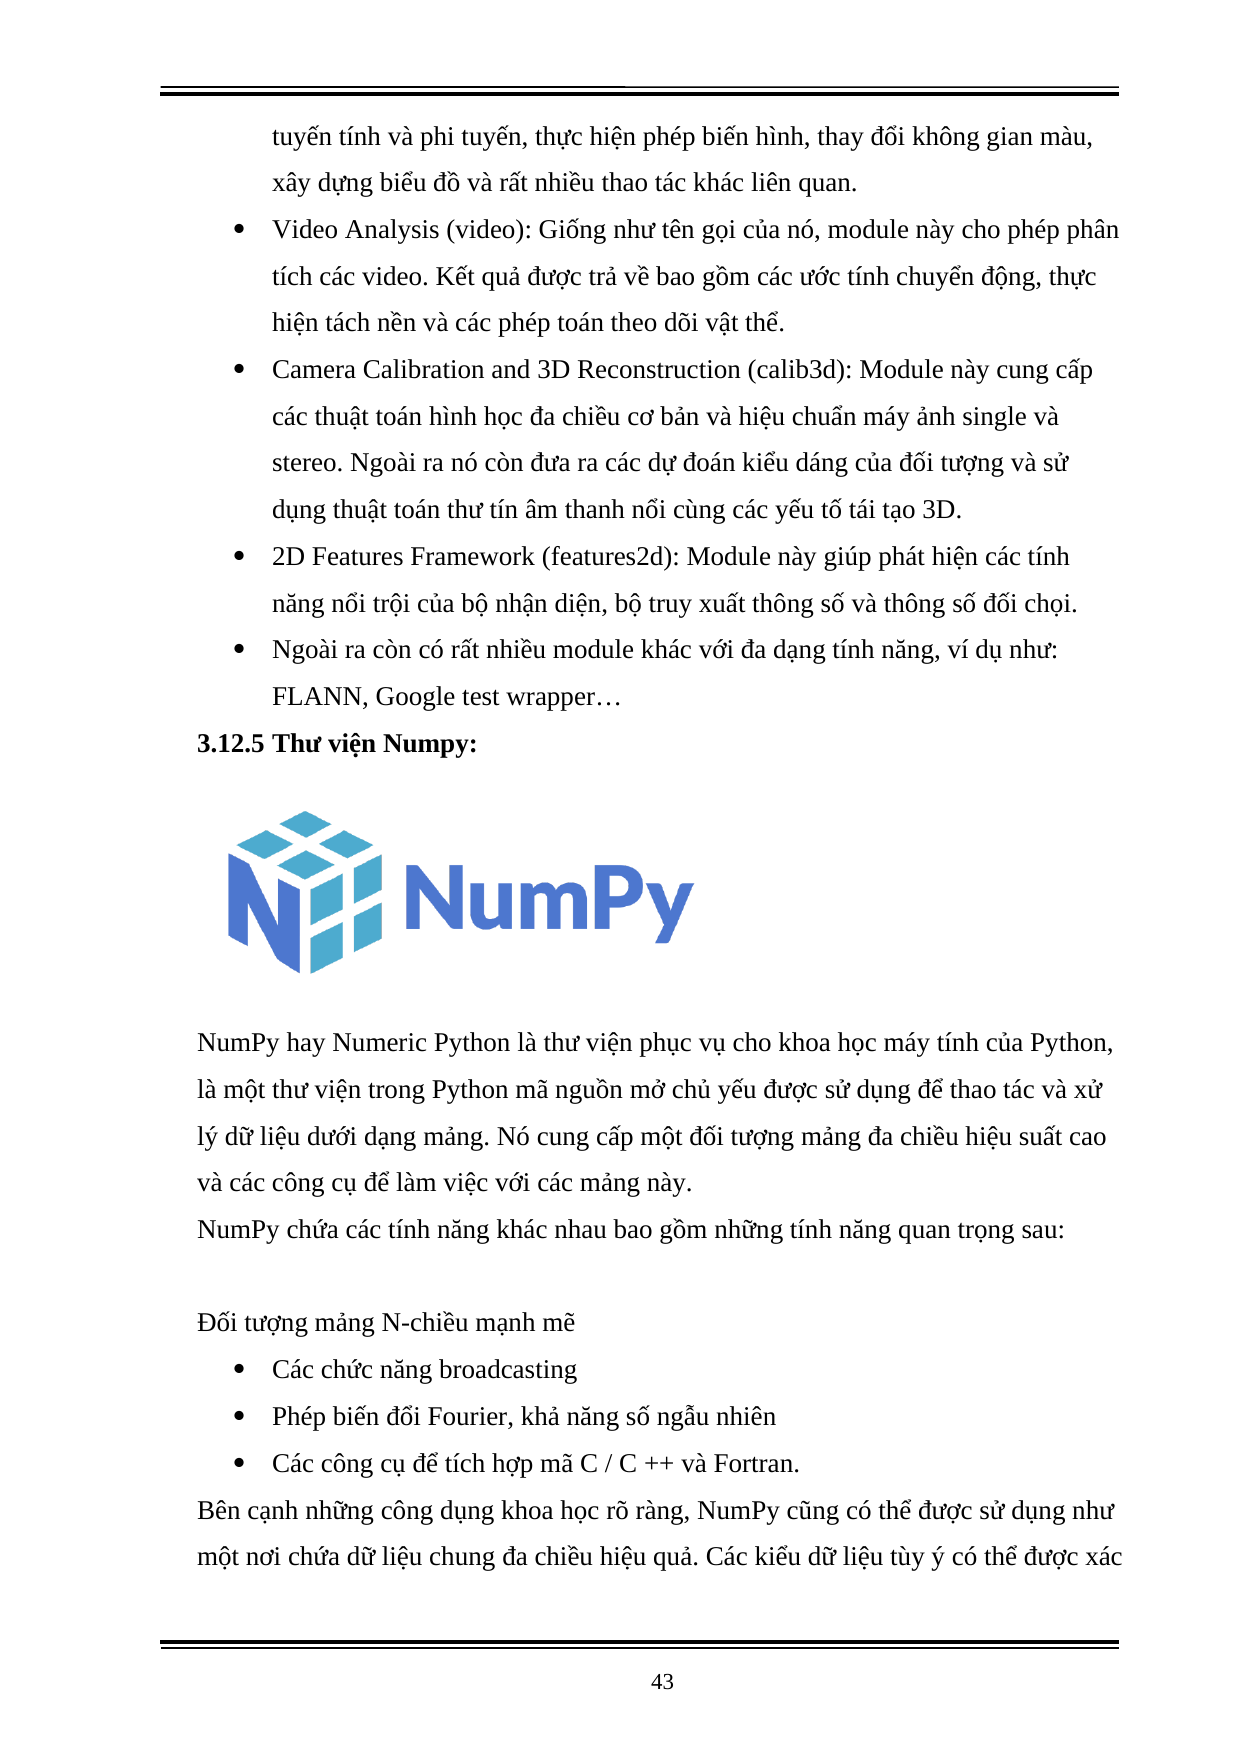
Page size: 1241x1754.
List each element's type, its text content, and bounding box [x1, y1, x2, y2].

list Ngoài ra còn có rất nhiều module khác với đa dạng tính năng, ví dụ như: FLANN, Google test wrapper… [234, 633, 1128, 711]
list Phép biến đổi Fourier, khả năng số ngẫu nhiên [234, 1400, 1128, 1431]
picture [196, 773, 726, 1011]
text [197, 1494, 1128, 1572]
list Camera Calibration and 3D Reconstruction (calib3d): Module này cung cấp các thuật toán hình học đa chiều cơ bản và hiệu chuẩn máy ảnh single và stereo. Ngoài ra nó còn đưa ra các dự đoán kiểu dáng của đối tượng và sử dụng thuật toán thư tín âm thanh nổi cùng các yếu tố tái tạo 3D. [234, 353, 1128, 524]
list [234, 120, 1128, 197]
list Video Analysis (video): Giống như tên gọi của nó, module này cho phép phân tích các video. Kết quả được trả về bao gồm các ước tính chuyển động, thực hiện tách nền và các phép toán theo dõi vật thể. [234, 213, 1128, 338]
text NumPy hay Numeric Python là thư viện phục vụ cho khoa học máy tính của Python, là một thư viện trong Python mã nguồn mở chủ yếu được sử dụng để thao tác và xử lý dữ liệu dưới dạng mảng. Nó cung cấp một đối tượng mảng đa chiều hiệu suất cao và các công cụ để làm việc với các mảng này. [197, 1027, 1128, 1198]
text NumPy chứa các tính năng khác nhau bao gồm những tính năng quan trọng sau: [197, 1213, 1128, 1244]
text Đối tượng mảng N-chiều mạnh mẽ [197, 1307, 1128, 1338]
list Các công cụ để tích hợp mã C / C ++ và Fortran. [234, 1447, 1128, 1478]
list Các chức năng broadcasting [234, 1353, 1128, 1384]
list 2D Features Framework (features2d): Module này giúp phát hiện các tính năng nổi trội của bộ nhận diện, bộ truy xuất thông số và thông số đối chọi. [234, 540, 1128, 618]
subtitle Thư viện Numpy: [197, 727, 1128, 758]
